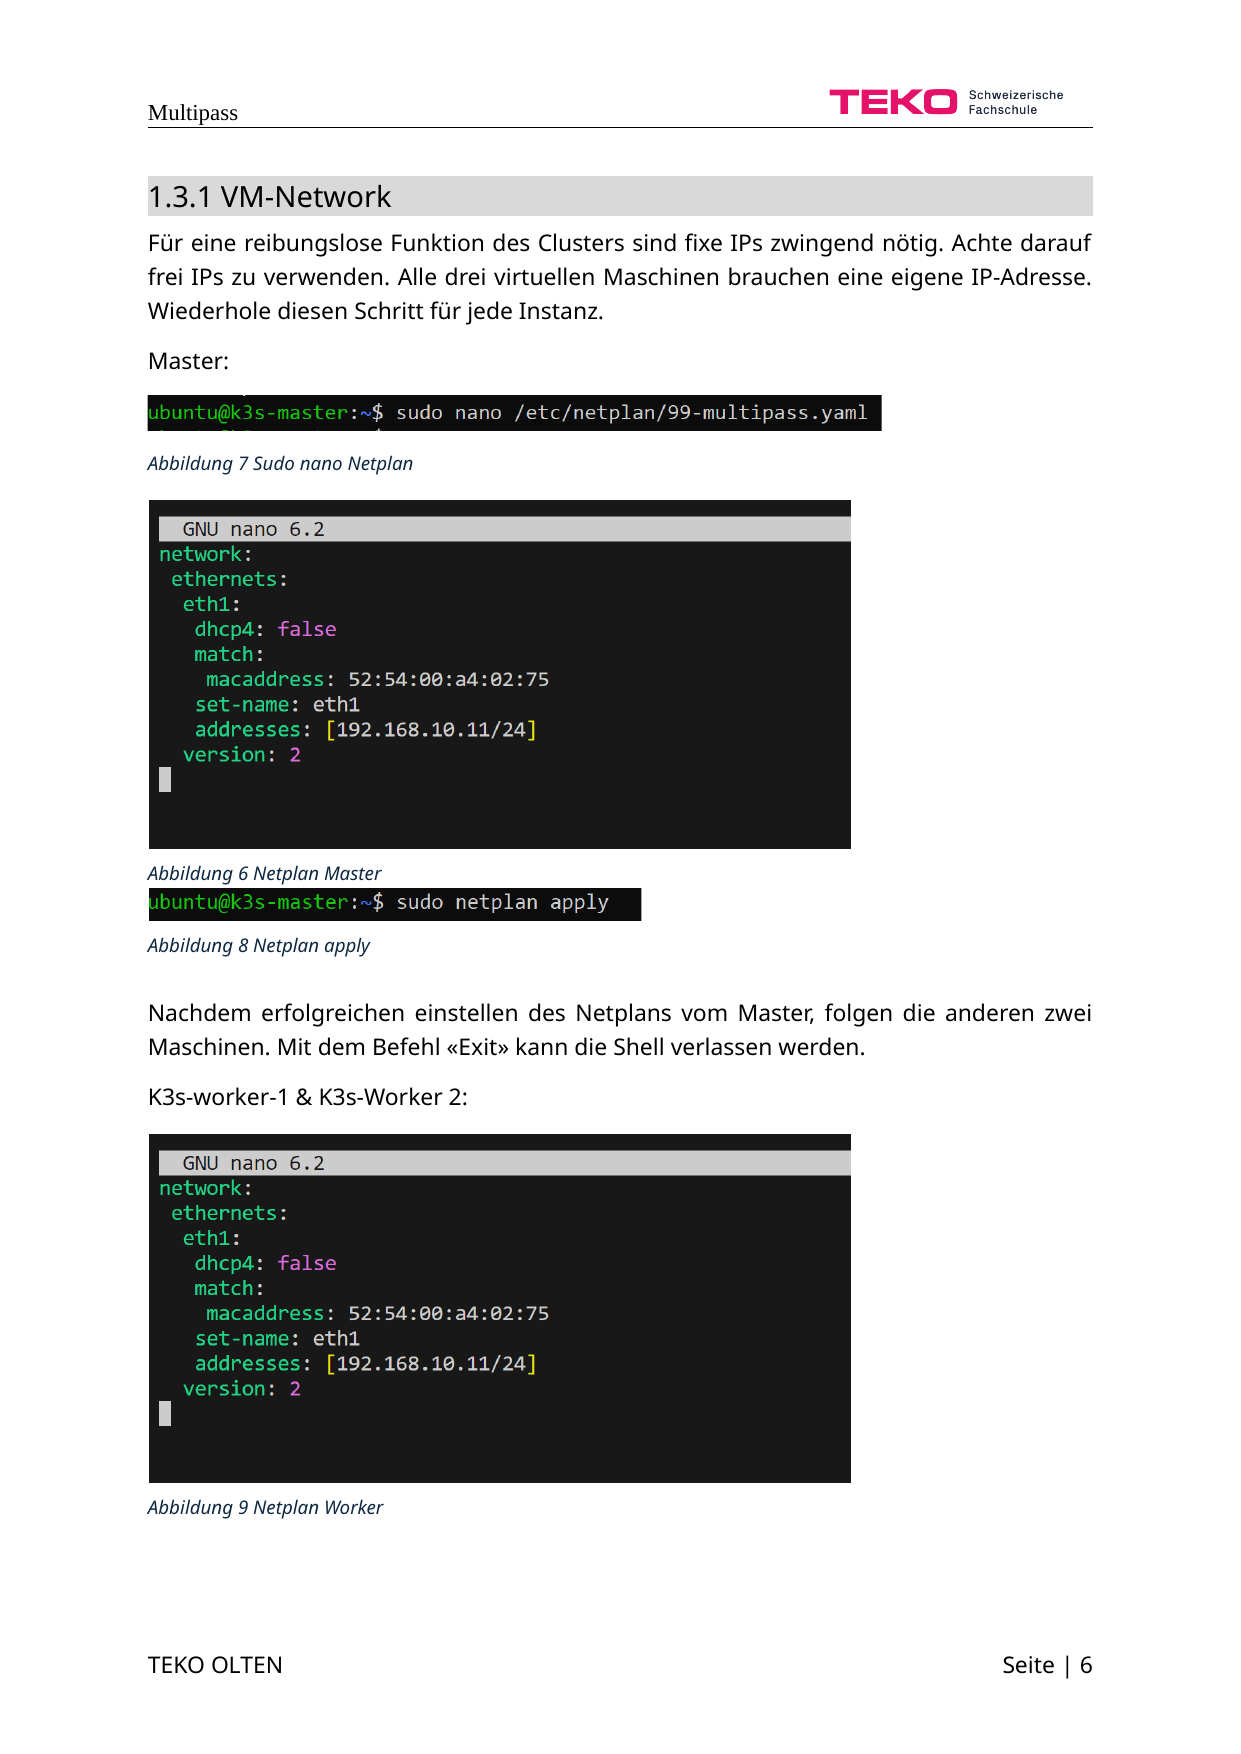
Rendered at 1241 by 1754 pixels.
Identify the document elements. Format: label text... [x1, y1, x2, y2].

picture [147, 500, 850, 848]
picture [147, 395, 882, 431]
text Master: [148, 345, 1093, 376]
text Für eine reibungslose Funktion des Clusters sind fixe IPs zwingend nötig. Achte darauf frei IPs zu verwenden. Alle drei virtuellen Maschinen brauchen eine eigene IP-Adresse. Wiederhole diesen Schritt für jede Instanz. [148, 227, 1093, 326]
picture [805, 61, 1097, 139]
subtitle 1.3.1 VM-Network [148, 176, 1093, 216]
text Nachdem erfolgreichen einstellen des Netplans vom Master, folgen die anderen zwei Maschinen. Mit dem Befehl «Exit» kann die Shell verlassen werden. [148, 997, 1093, 1062]
picture [147, 1134, 850, 1482]
text Abbildung 7 Sudo nano Netplan [148, 450, 1093, 476]
text K3s-worker-1 & K3s-Worker 2: [148, 1081, 1093, 1112]
picture [147, 888, 642, 920]
